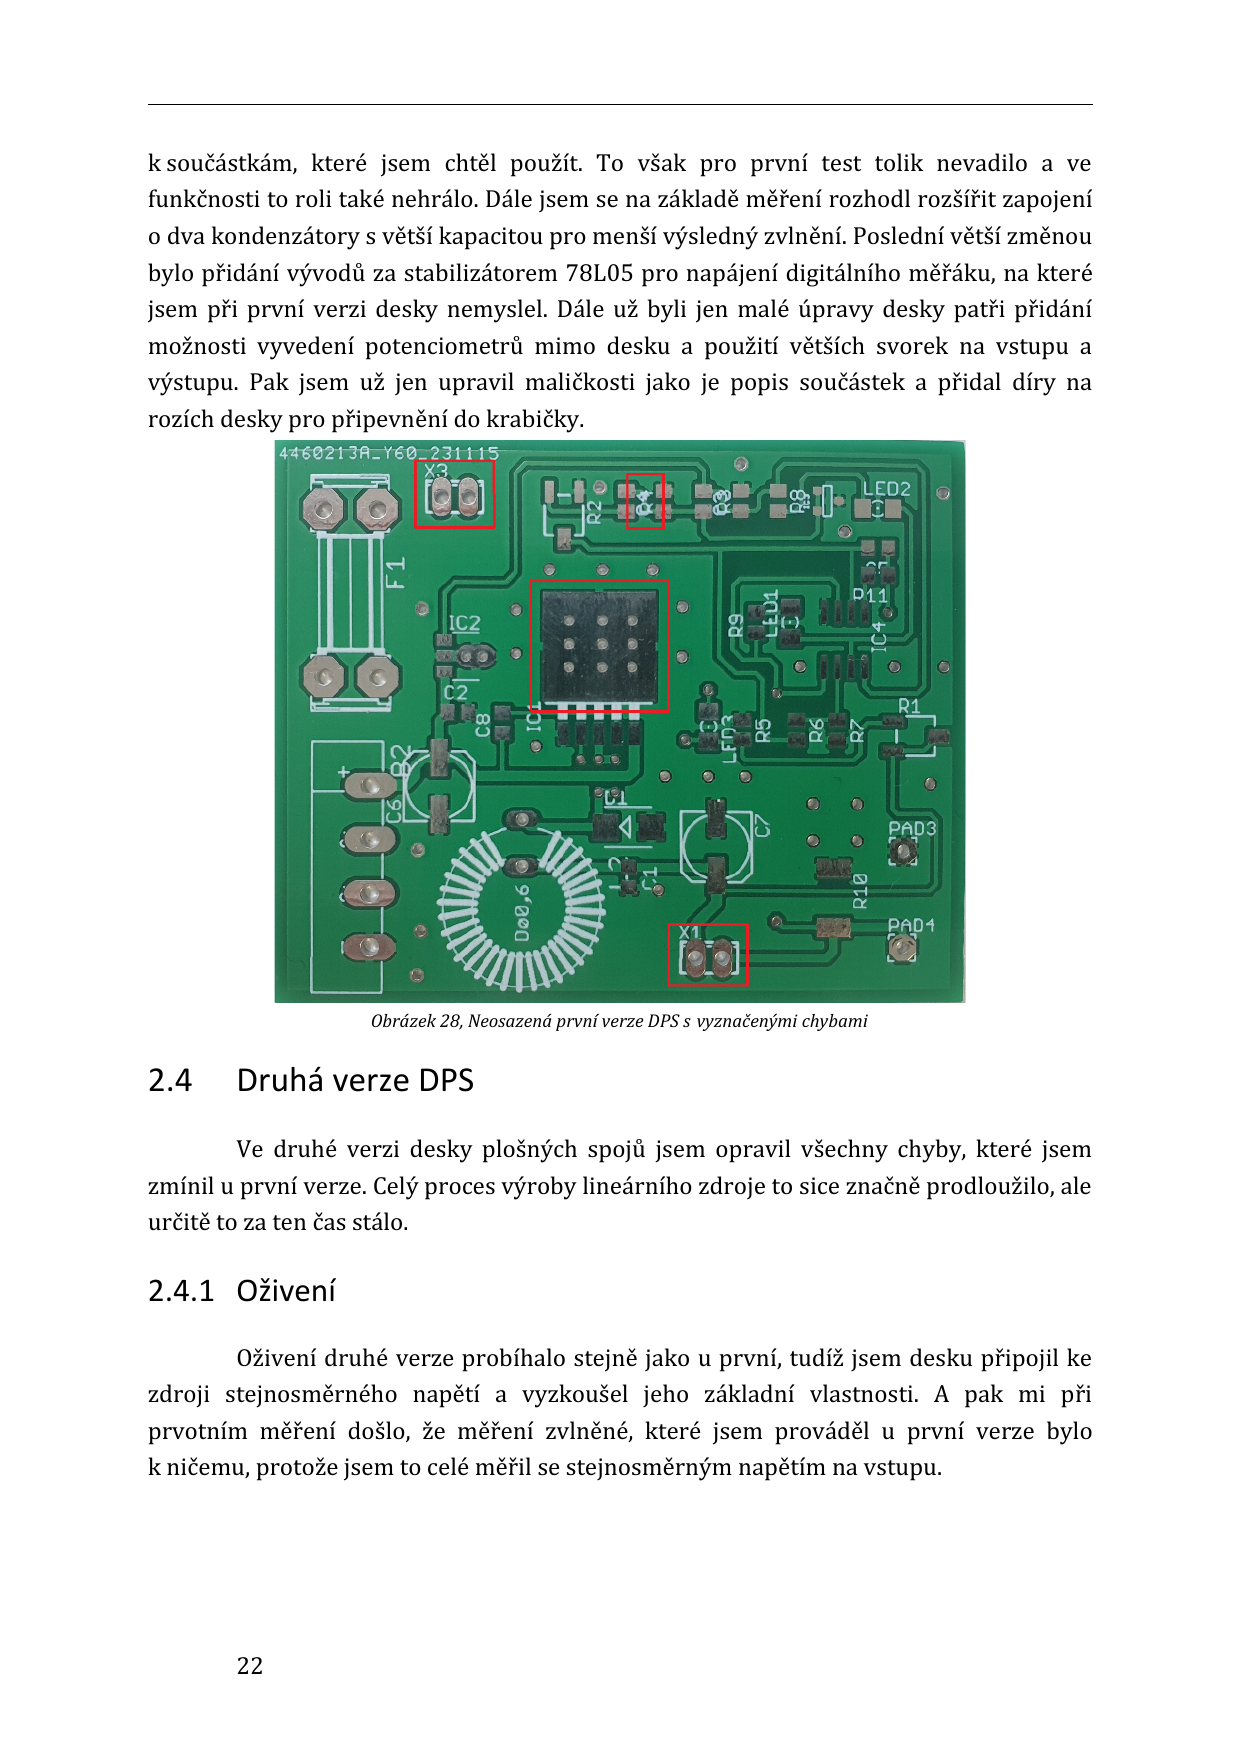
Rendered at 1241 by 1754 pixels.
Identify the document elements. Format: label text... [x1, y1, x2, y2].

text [148, 148, 1093, 433]
picture [274, 440, 966, 1003]
text Obrázek 28, Neosazená první verze DPS s vyznačenými chybami [148, 1010, 1093, 1032]
subtitle Oživení [148, 1269, 1093, 1309]
subtitle Druhá verze DPS [148, 1057, 1093, 1100]
text Oživení druhé verze probíhalo stejně jako u první, tudíž jsem desku připojil ke zdroji stejnosměrného napětí a vyzkoušel jeho základní vlastnosti. A pak mi při prvotním měření došlo, že měření zvlněné, které jsem prováděl u první verze bylo k ničemu, protože jsem to celé měřil se stejnosměrným napětím na vstupu. [148, 1342, 1093, 1481]
text Ve druhé verzi desky plošných spojů jsem opravil všechny chyby, které jsem zmínil u první verze. Celý proces výroby lineárního zdroje to sice značně prodloužilo, ale určitě to za ten čas stálo. [148, 1134, 1093, 1236]
